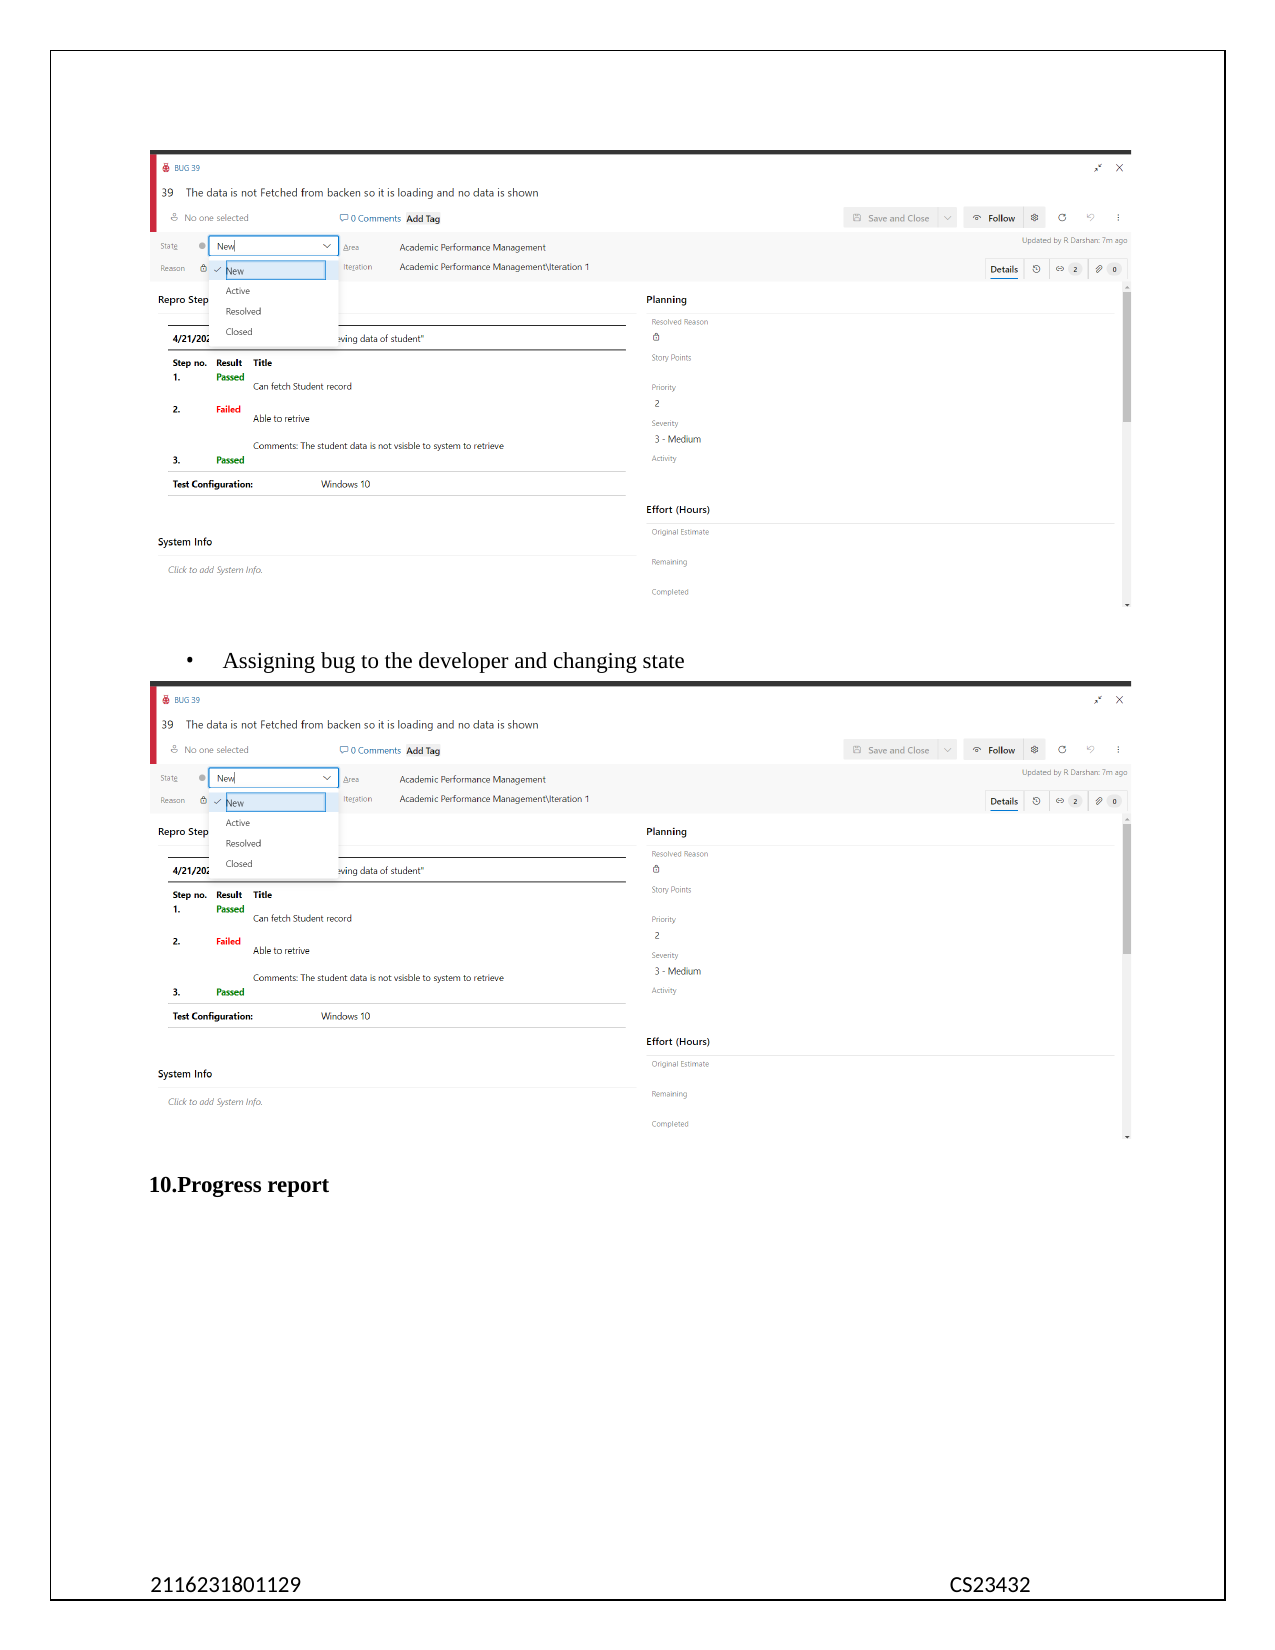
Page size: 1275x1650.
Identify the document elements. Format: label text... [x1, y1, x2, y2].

text 10.Progress report [148, 1171, 1064, 1197]
picture [150, 150, 1132, 607]
picture [150, 681, 1132, 1139]
text • Assigning bug to the developer and changing state [150, 644, 1131, 676]
